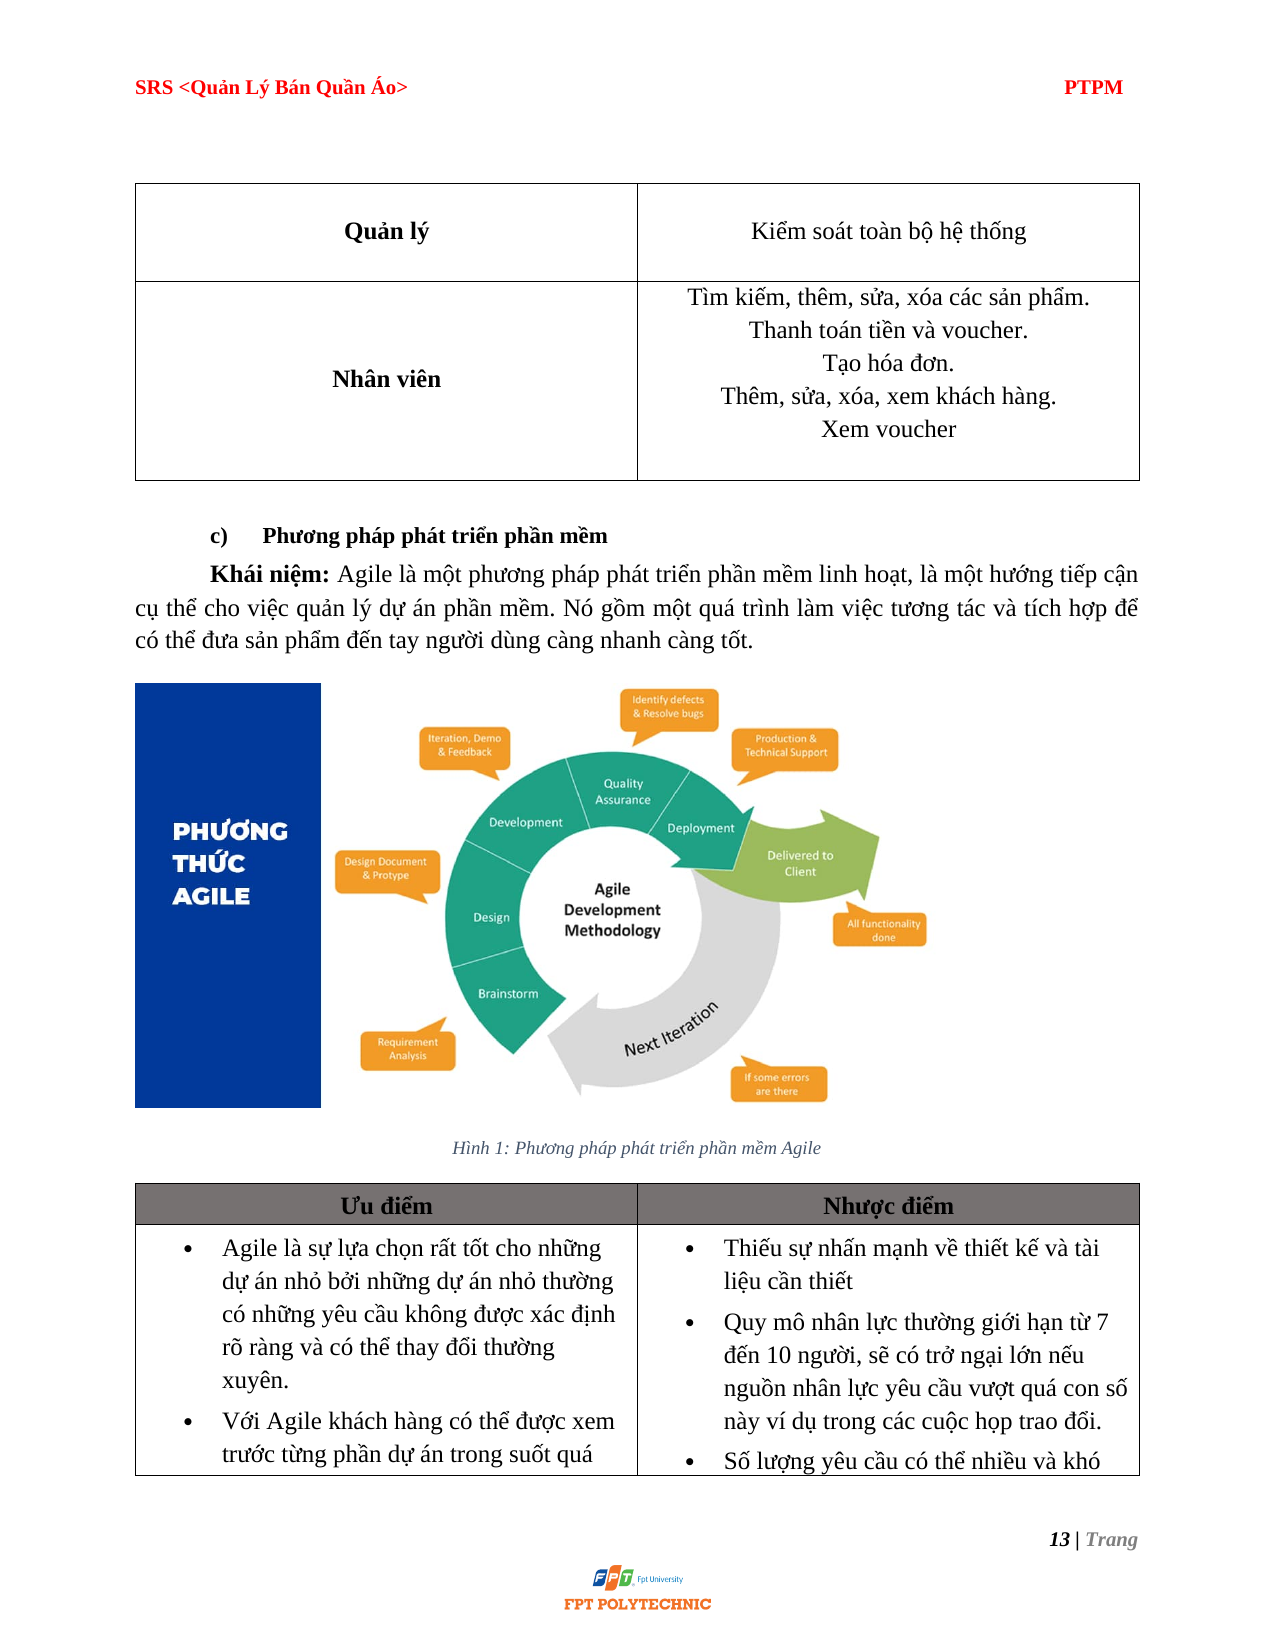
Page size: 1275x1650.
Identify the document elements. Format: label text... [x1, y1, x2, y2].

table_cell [136, 1225, 637, 1475]
table_header Nhược điểm [638, 1184, 1139, 1224]
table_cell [638, 1225, 1139, 1475]
picture [135, 683, 946, 1108]
table_header Quản lý [136, 184, 637, 281]
table_cell Tìm kiếm, thêm, sửa, xóa các sản phẩm. Thanh toán tiền và voucher. Tạo hóa đơn. Thêm, sửa, xóa, xem khách hàng. Xem voucher [638, 282, 1139, 480]
table_cell Nhân viên [136, 282, 637, 480]
text Khái niệm: Agile là một phương pháp phát triển phần mềm linh hoạt, là một hướng tiếp cận cụ thể cho việc quản lý dự án phần mềm. Nó gồm một quá trình làm việc tương tác và tích hợp để có thể đưa sản phẩm đến tay người dùng càng nhanh càng tốt. [135, 559, 1140, 654]
table_header Ưu điểm [136, 1184, 637, 1224]
table_header Kiểm soát toàn bộ hệ thống [638, 184, 1139, 281]
picture [563, 1555, 712, 1628]
list Phương pháp phát triển phần mềm [210, 522, 1140, 548]
